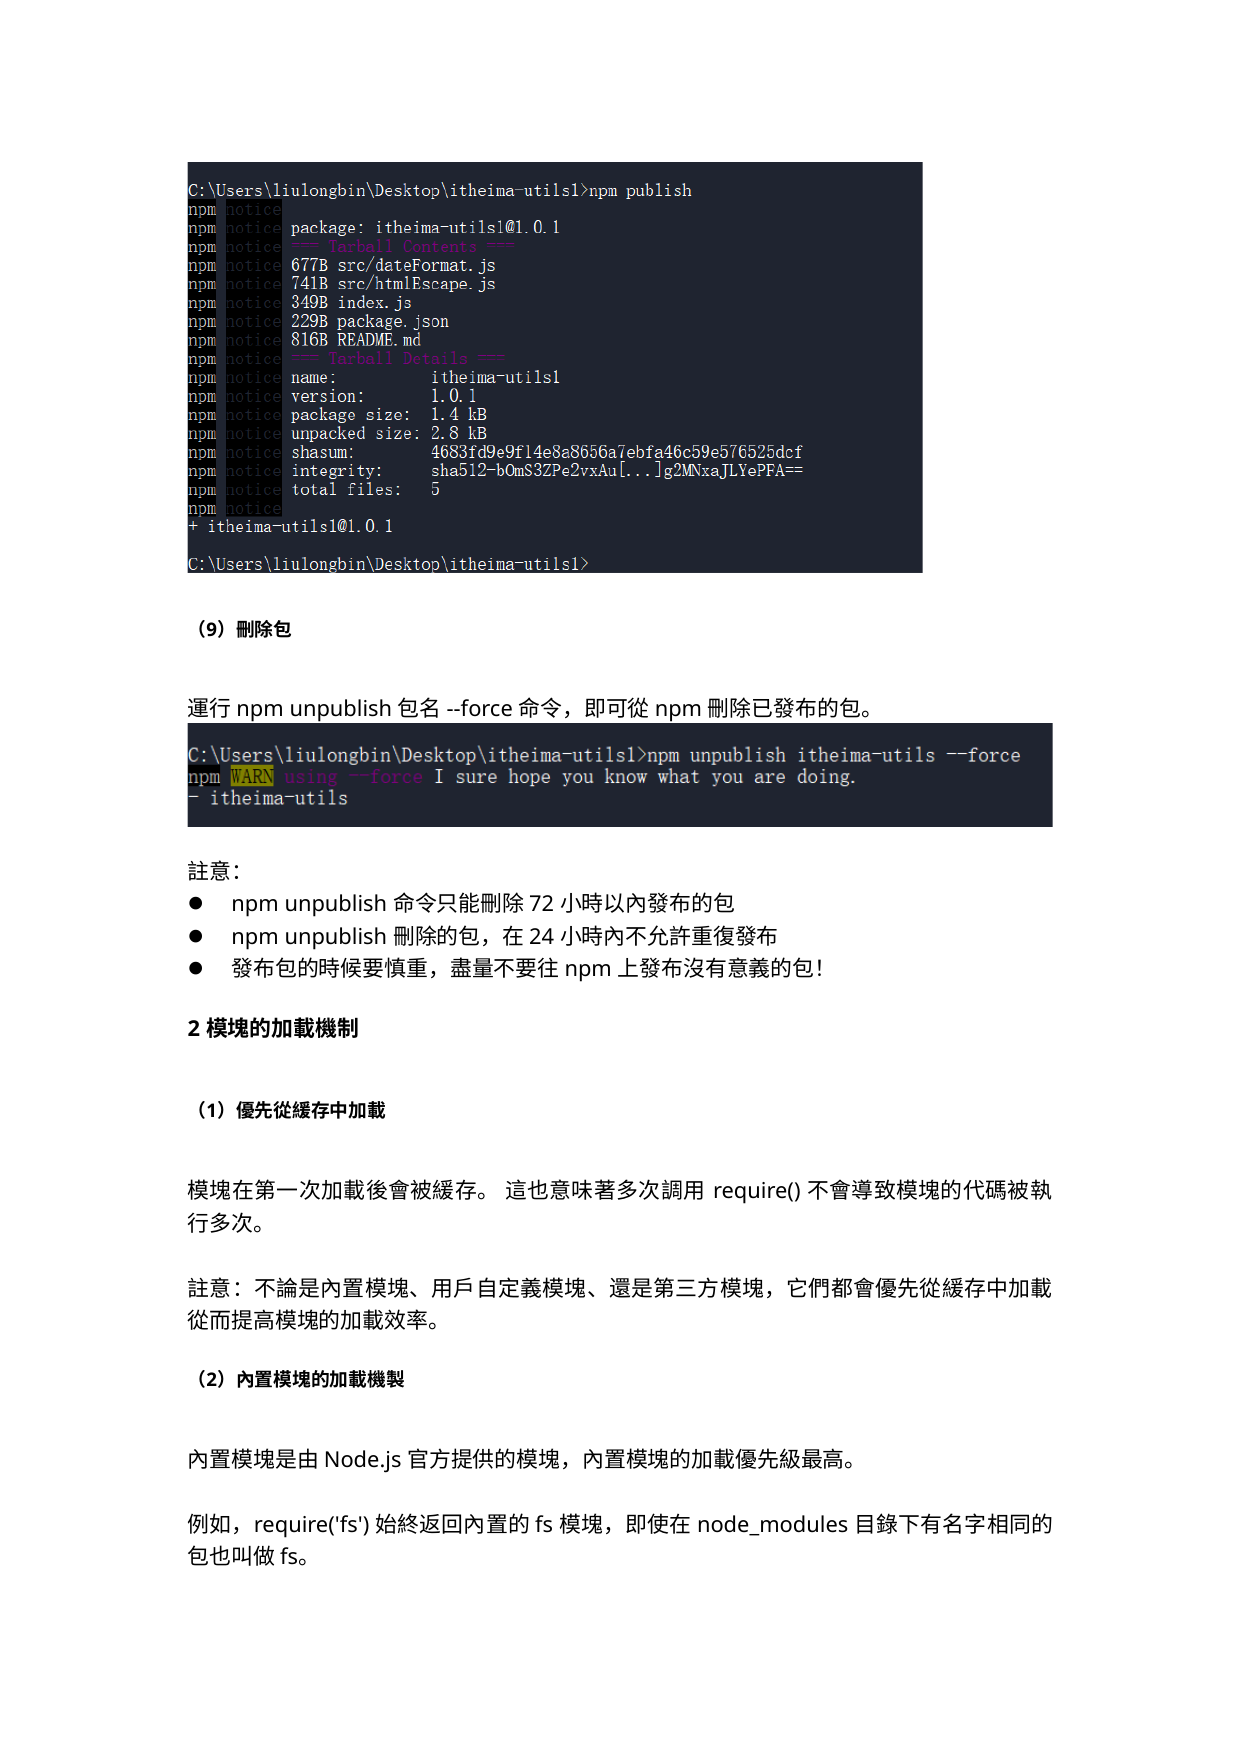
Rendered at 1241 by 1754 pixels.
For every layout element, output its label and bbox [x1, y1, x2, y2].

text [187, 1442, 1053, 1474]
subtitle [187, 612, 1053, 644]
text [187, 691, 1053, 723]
picture [187, 723, 1053, 827]
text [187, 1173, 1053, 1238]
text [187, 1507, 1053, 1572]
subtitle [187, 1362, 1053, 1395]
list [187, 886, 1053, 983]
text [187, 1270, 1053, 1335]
picture [187, 162, 923, 573]
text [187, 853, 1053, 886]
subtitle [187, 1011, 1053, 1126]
